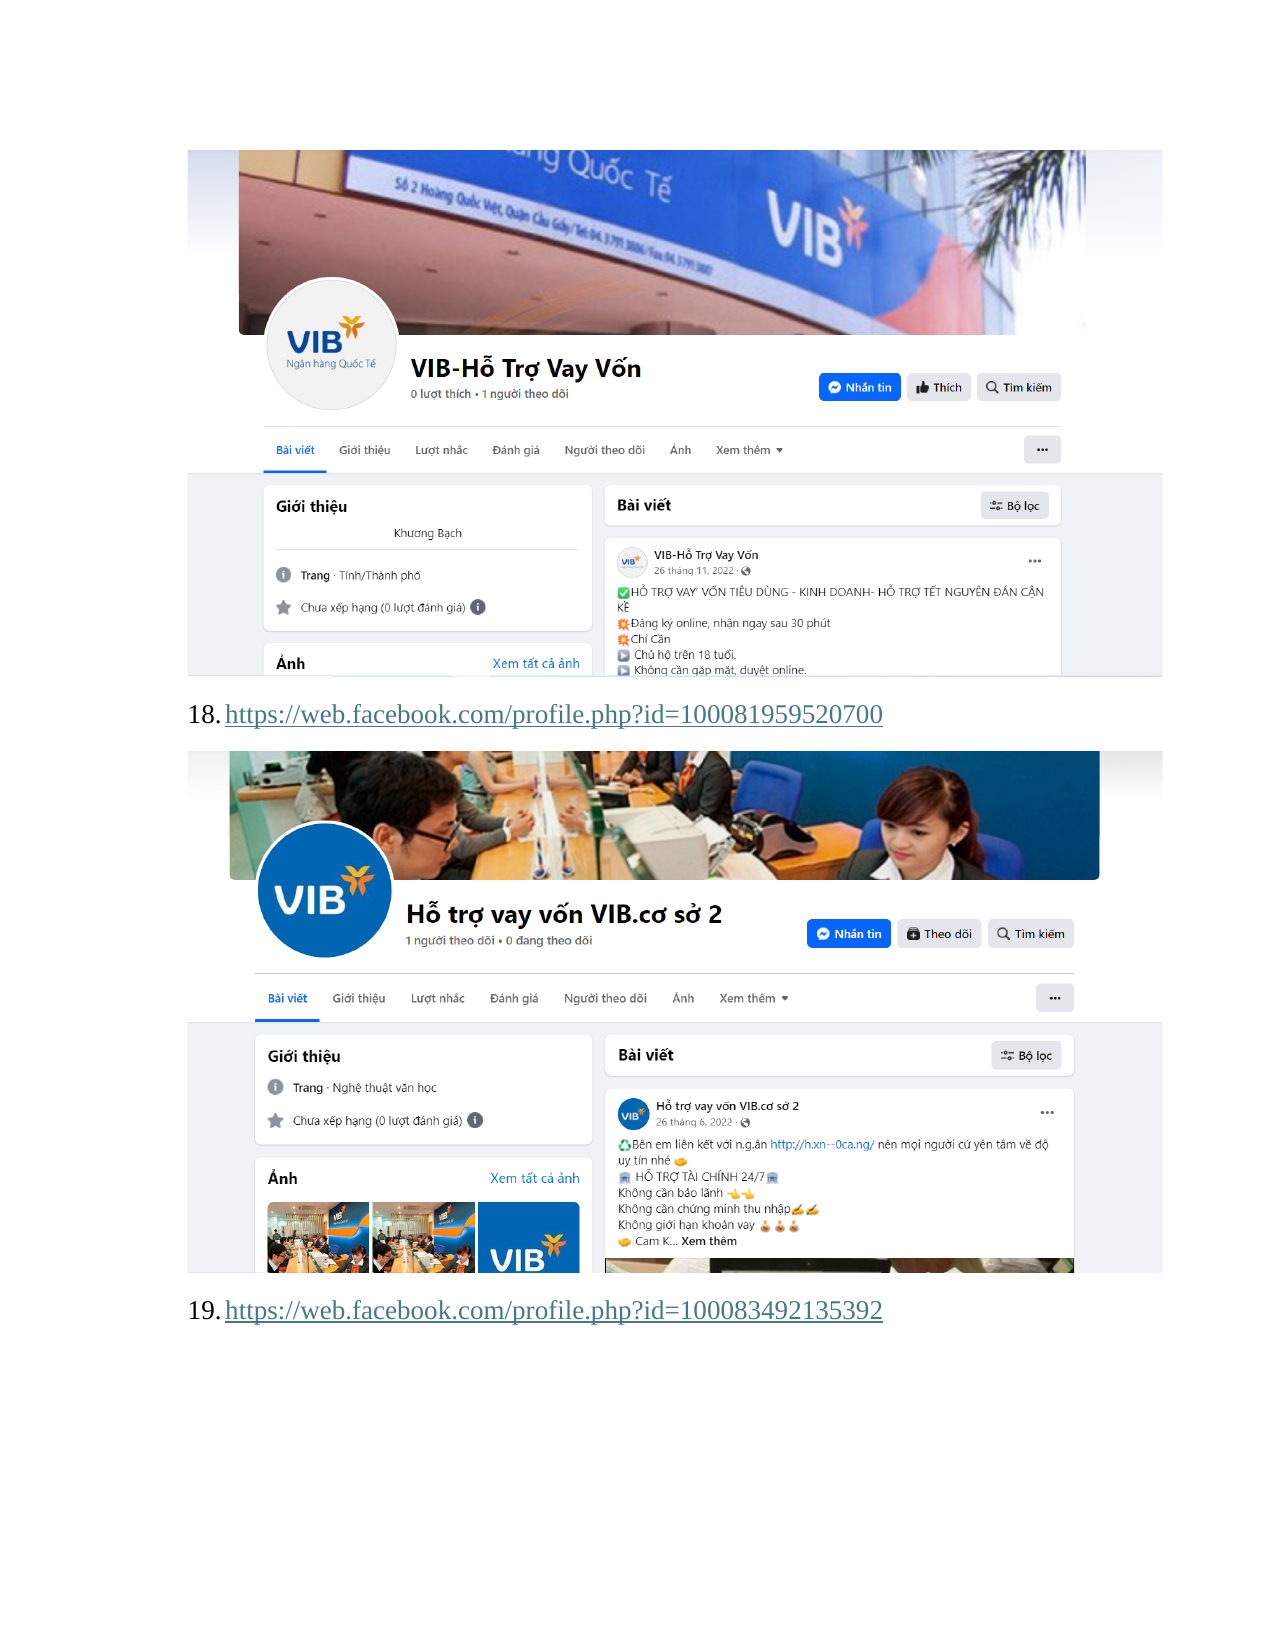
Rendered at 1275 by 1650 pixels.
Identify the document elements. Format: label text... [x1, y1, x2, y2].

picture [187, 751, 1163, 1273]
list https://web.facebook.com/profile.php?id=100083492135392 [187, 1294, 1125, 1325]
picture [187, 150, 1163, 677]
list https://web.facebook.com/profile.php?id=100081959520700 [187, 698, 1125, 730]
